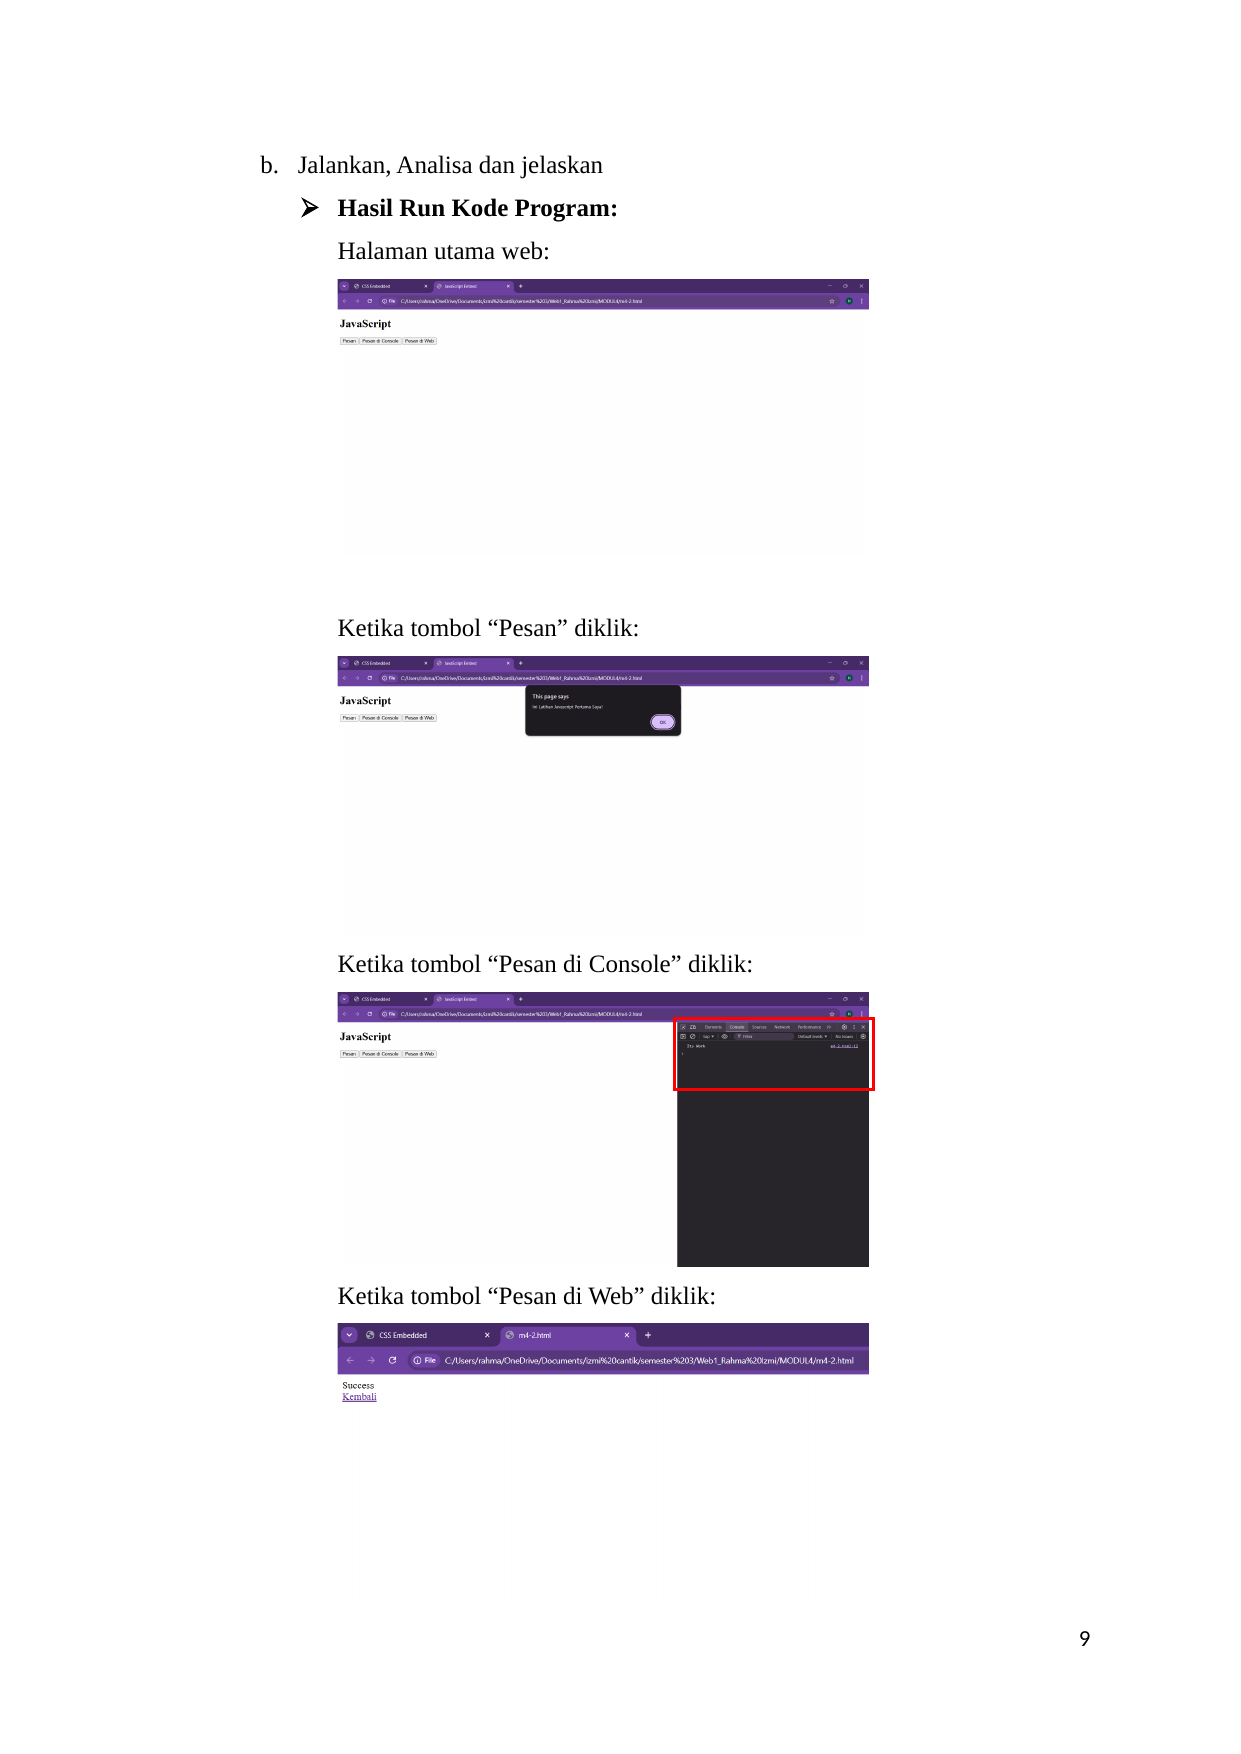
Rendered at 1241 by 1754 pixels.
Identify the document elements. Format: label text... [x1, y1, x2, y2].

picture [676, 1020, 869, 1088]
picture [337, 1323, 869, 1602]
list Jalankan, Analisa dan jelaskan [260, 150, 1090, 179]
list Ketika tombol “Pesan di Console” diklik: [337, 949, 1090, 978]
list Ketika tombol “Pesan” diklik: [337, 613, 1090, 642]
picture [337, 992, 869, 1267]
list Hasil Run Kode Program: [300, 193, 1090, 222]
list Ketika tombol “Pesan di Web” diklik: [337, 1281, 1090, 1309]
picture [337, 279, 869, 557]
list Halaman utama web: [337, 236, 1090, 265]
picture [337, 656, 869, 936]
